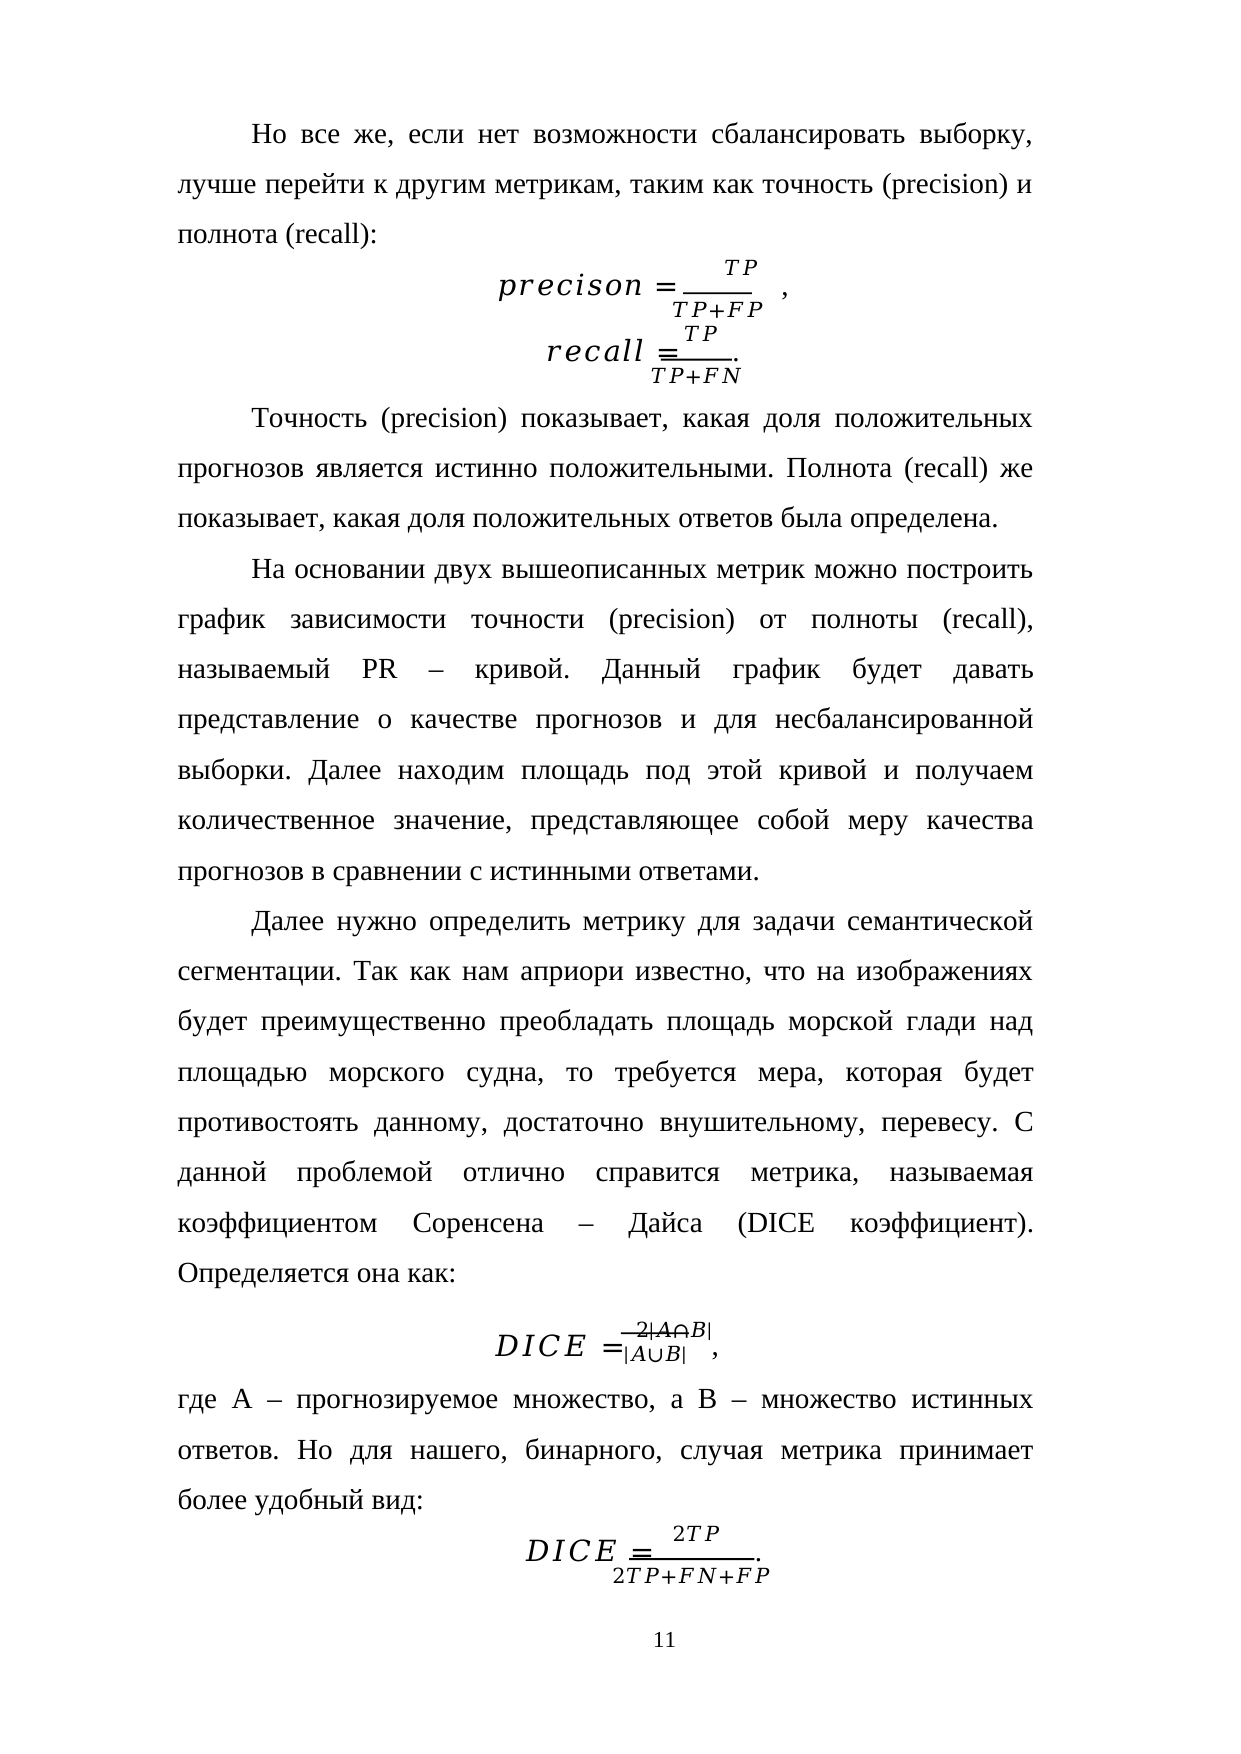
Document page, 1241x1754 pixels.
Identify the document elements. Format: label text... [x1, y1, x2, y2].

text где А – прогнозируемое множество, а B – множество истинных ответов. Но для нашего, бинарного, случая метрика принимает более удобный вид: [177, 1382, 1034, 1516]
text Точность (precision) показывает, какая доля положительных прогнозов является истинно положительными. Полнота (recall) же показывает, какая доля положительных ответов была определена. [177, 400, 1034, 534]
text На основании двух вышеописанных метрик можно построить график зависимости точности (precision) от полноты (recall), называемый PR – кривой. Данный график будет давать представление о качестве прогнозов и для несбалансированной выборки. Далее находим площадь под этой кривой и получаем количественное значение, представляющее собой меру качества прогнозов в сравнении с истинными ответами. [177, 551, 1034, 886]
text 𝐷𝐼𝐶𝐸 = 2|𝐴∩𝐵|, [132, 1308, 1079, 1344]
text 𝐷𝐼𝐶𝐸 = 2𝑇𝑃 . [122, 1533, 1163, 1568]
text Далее нужно определить метрику для задачи семантической сегментации. Так как нам априори известно, что на изображениях будет преимущественно преобладать площадь морской глади над площадью морского судна, то требуется мера, которая будет противостоять данному, достаточно внушительному, перевесу. С данной проблемой отлично справится метрика, называемая коэффициентом Соренсена – Дайса (DICE коэффициент). Определяется она как: [177, 903, 1034, 1289]
text 𝑝𝑟𝑒𝑐𝑖𝑠𝑜𝑛 = 𝑇𝑃 , [122, 267, 1163, 302]
text 𝑇𝑃+𝐹𝑁 [250, 369, 1142, 387]
text |𝐴∪𝐵| [191, 1344, 1119, 1365]
text 2𝑇𝑃+𝐹𝑁+𝐹𝑃 [250, 1568, 1133, 1587]
text 𝑟𝑒𝑐𝑎𝑙𝑙 = 𝑇𝑃 . [122, 331, 1163, 369]
text 𝑇𝑃+𝐹𝑃 [355, 302, 1079, 321]
text Но все же, если нет возможности сбалансировать выборку, лучше перейти к другим метрикам, таким как точность (precision) и полнота (recall): [177, 116, 1034, 250]
